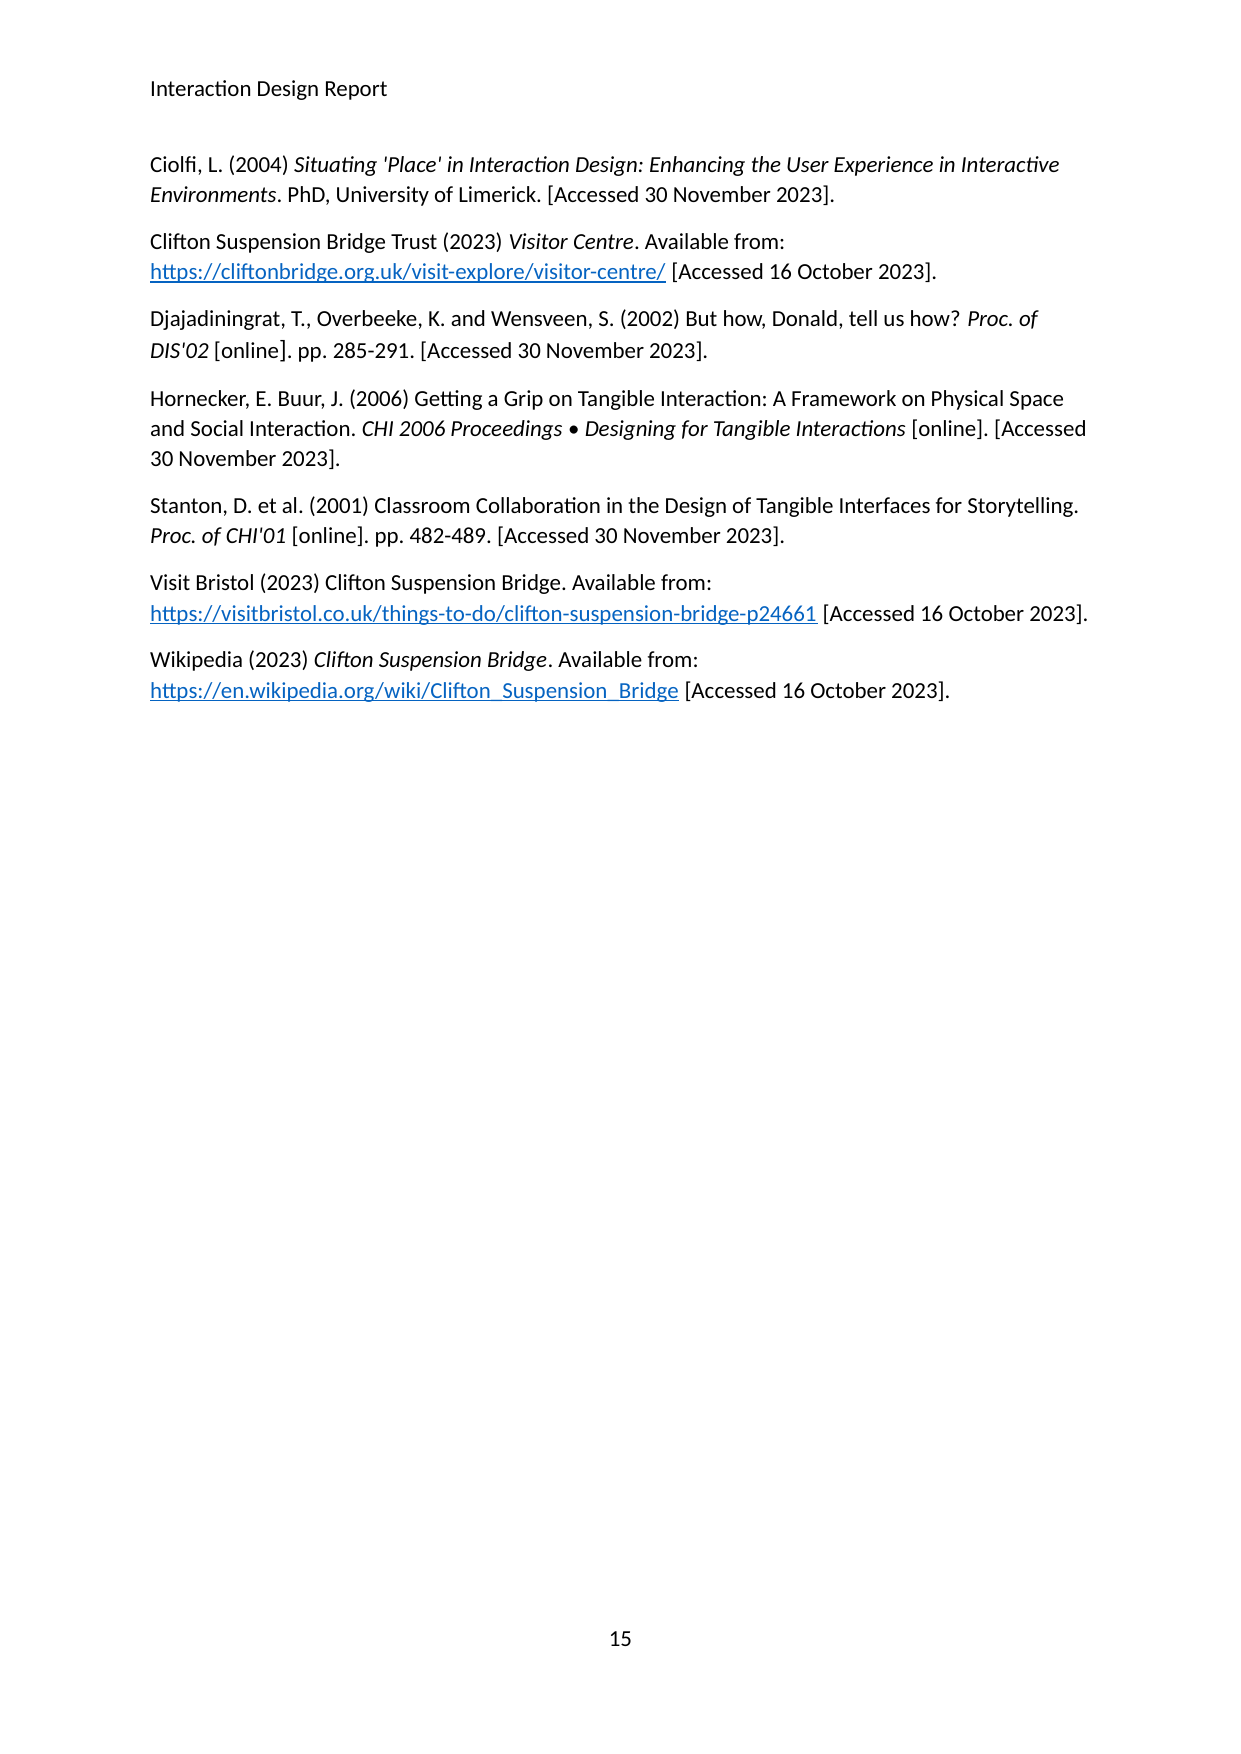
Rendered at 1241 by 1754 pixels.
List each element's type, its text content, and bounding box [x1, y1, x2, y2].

text Djajadiningrat, T., Overbeeke, K. and Wensveen, S. (2002) But how, Donald, tell us how? Proc. of DIS'02 [online]. pp. 285-291. [Accessed 30 November 2023]. [150, 304, 1090, 365]
text Clifton Suspension Bridge Trust (2023) Visitor Centre. Available from: https://cliftonbridge.org.uk/visit-explore/visitor-centre/ [Accessed 16 October 2023]. [150, 227, 1090, 285]
text Ciolfi, L. (2004) Situating 'Place' in Interaction Design: Enhancing the User Experience in Interactive Environments. PhD, University of Limerick. [Accessed 30 November 2023]. [150, 150, 1090, 208]
text Hornecker, E. Buur, J. (2006) Getting a Grip on Tangible Interaction: A Framework on Physical Space and Social Interaction. CHI 2006 Proceedings • Designing for Tangible Interactions [online]. [Accessed 30 November 2023]. [150, 384, 1090, 473]
text Wikipedia (2023) Clifton Suspension Bridge. Available from: https://en.wikipedia.org/wiki/Clifton_Suspension_Bridge [Accessed 16 October 2023]. [150, 646, 1090, 704]
text Visit Bristol (2023) Clifton Suspension Bridge. Available from: https://visitbristol.co.uk/things-to-do/clifton-suspension-bridge-p24661 [Accessed 16 October 2023]. [150, 568, 1090, 627]
